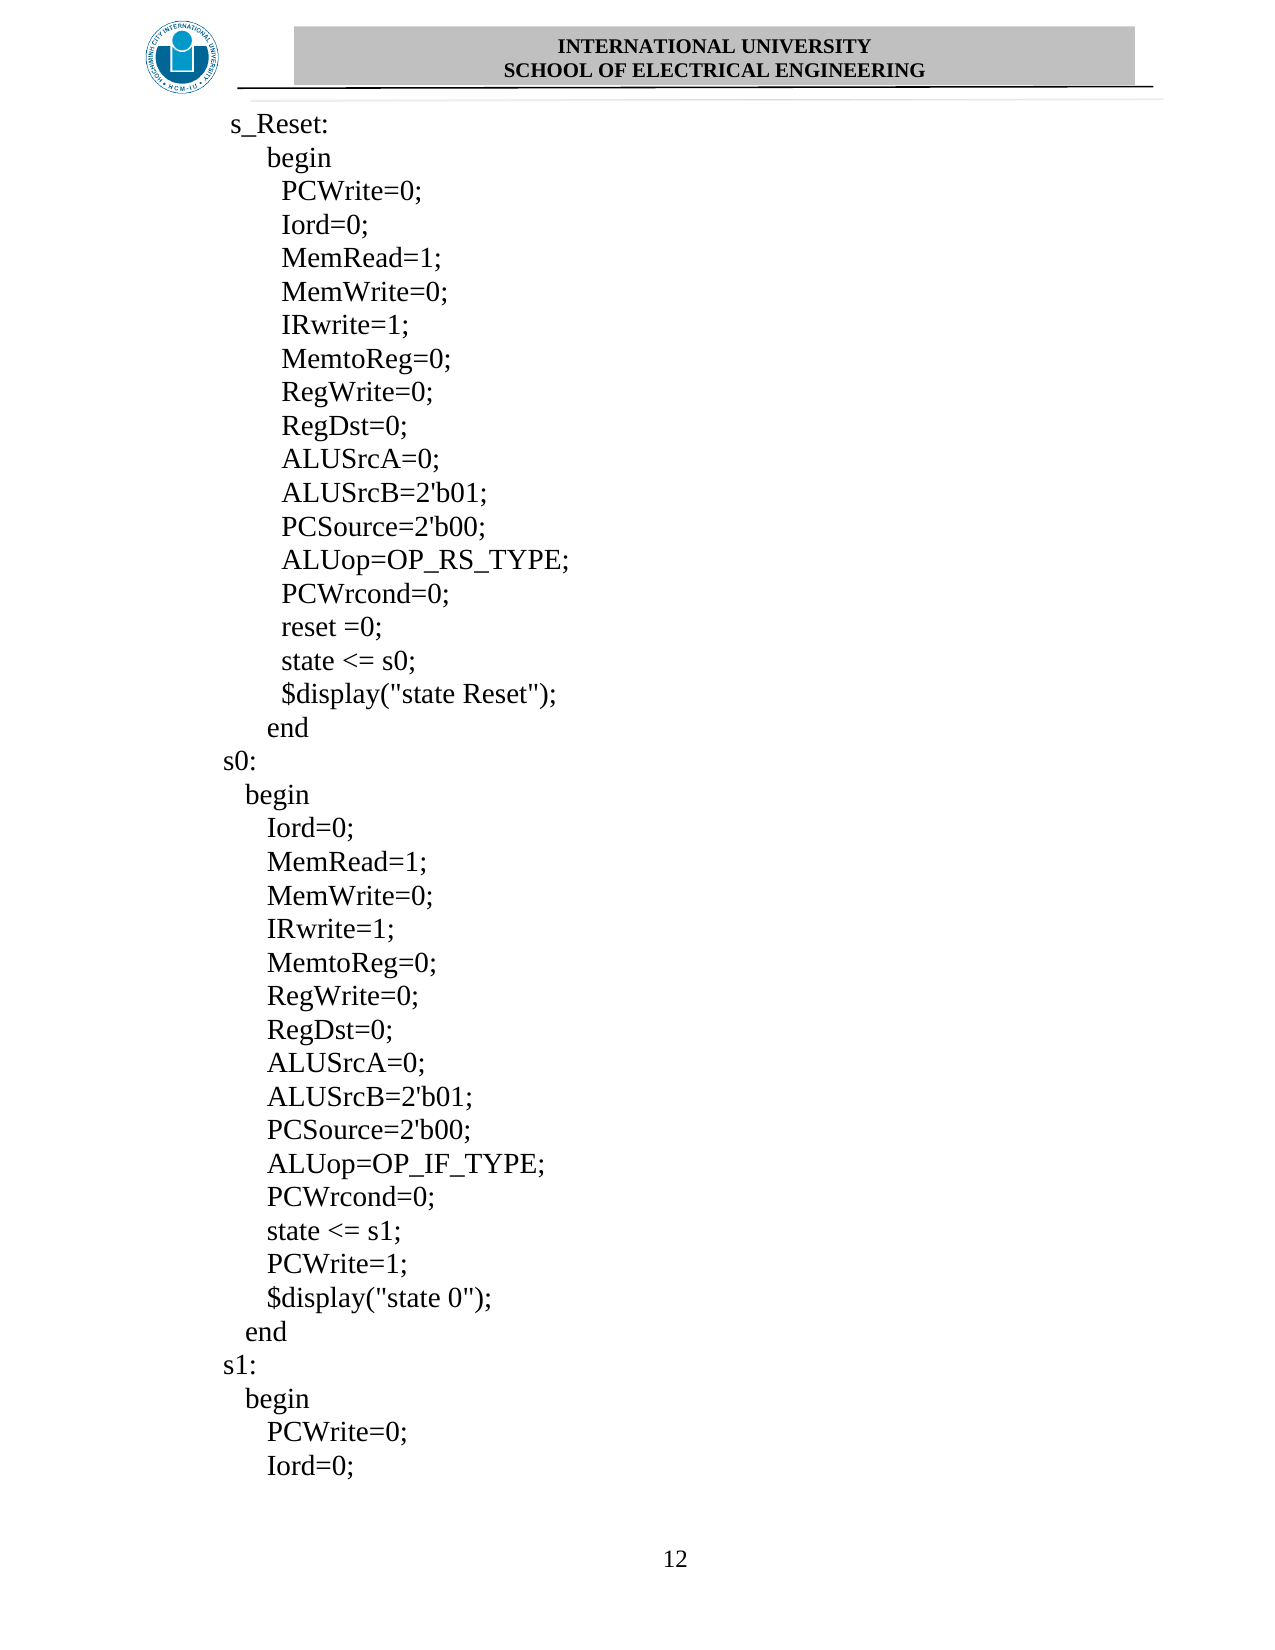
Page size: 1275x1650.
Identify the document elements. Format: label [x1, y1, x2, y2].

picture [144, 19, 219, 95]
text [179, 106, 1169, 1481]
